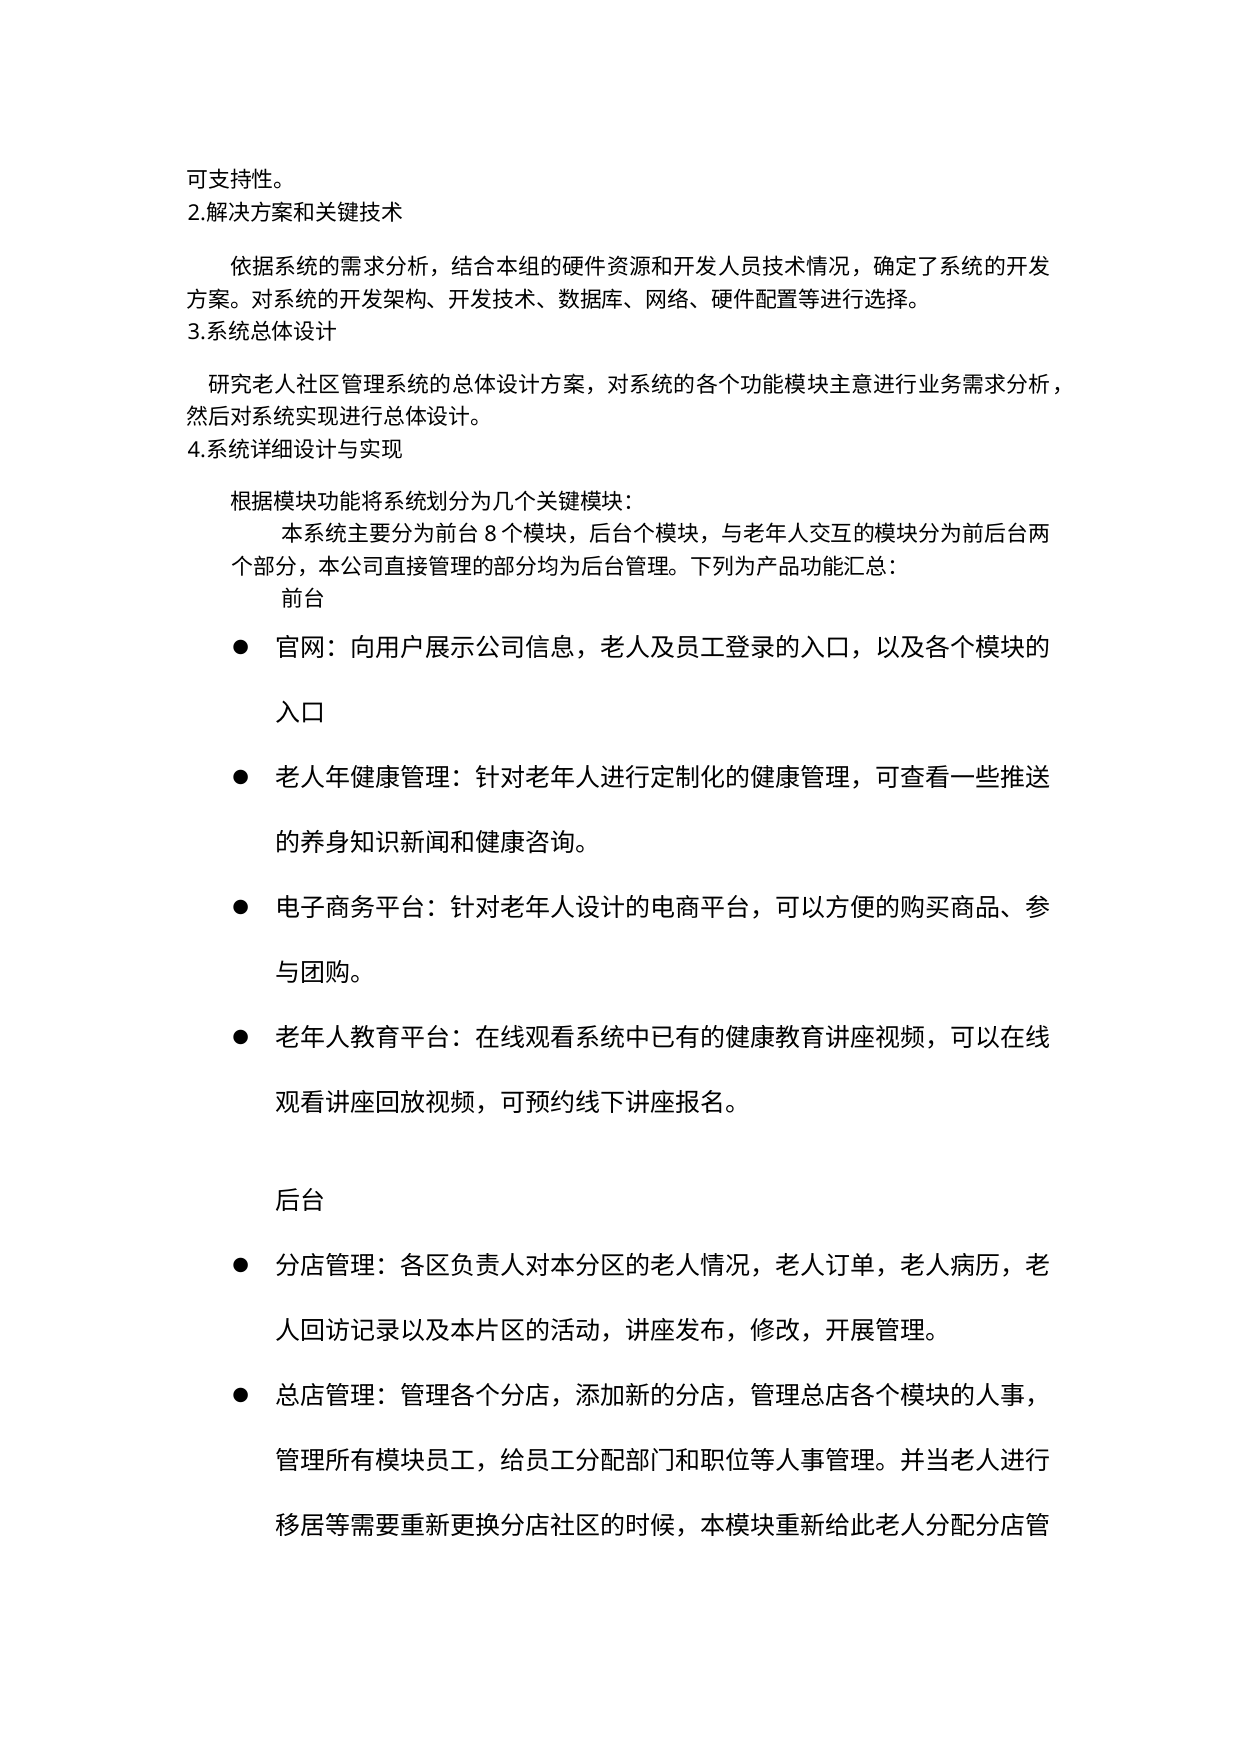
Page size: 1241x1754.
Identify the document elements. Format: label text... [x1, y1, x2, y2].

text 依据系统的需求分析，结合本组的硬件资源和开发⼈员技术情况，确定了系统的开发⽅案。对系统的开发架构、开发技术、数据库、⽹络、硬件配置等进⾏选择。 [186, 249, 1053, 314]
text 4.系统详细设计与实现 [187, 431, 1053, 464]
list 老人年健康管理：针对老年人进行定制化的健康管理，可查看一些推送的养身知识新闻和健康咨询。 [231, 743, 1053, 873]
text 后台 [275, 1166, 1053, 1231]
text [186, 162, 1053, 194]
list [231, 1361, 1053, 1556]
list 电子商务平台：针对老年人设计的电商平台，可以方便的购买商品、参与团购。 [231, 873, 1053, 1003]
list 分店管理：各区负责人对本分区的老人情况，老人订单，老人病历，老人回访记录以及本片区的活动，讲座发布，修改，开展管理。 [231, 1231, 1053, 1361]
text 本系统主要分为前台8个模块，后台个模块，与老年人交互的模块分为前后台两个部分，本公司直接管理的部分均为后台管理。下列为产品功能汇总： [231, 516, 1053, 581]
text 2.解决⽅案和关键技术 [187, 194, 1053, 227]
text 根据模块功能将系统划分为⼏个关键模块： [186, 483, 1053, 516]
list 官网：向用户展示公司信息，老人及员工登录的入口，以及各个模块的入口 [231, 613, 1053, 743]
text 3.系统总体设计 [187, 314, 1053, 346]
text 前台 [231, 581, 1053, 613]
text 研究老人社区管理系统的总体设计⽅案，对系统的各个功能模块主意进⾏业务需求分析，然后对系统实现进⾏总体设计。 [186, 366, 1053, 431]
list 老年人教育平台：在线观看系统中已有的健康教育讲座视频，可以在线观看讲座回放视频，可预约线下讲座报名。 [231, 1003, 1053, 1133]
